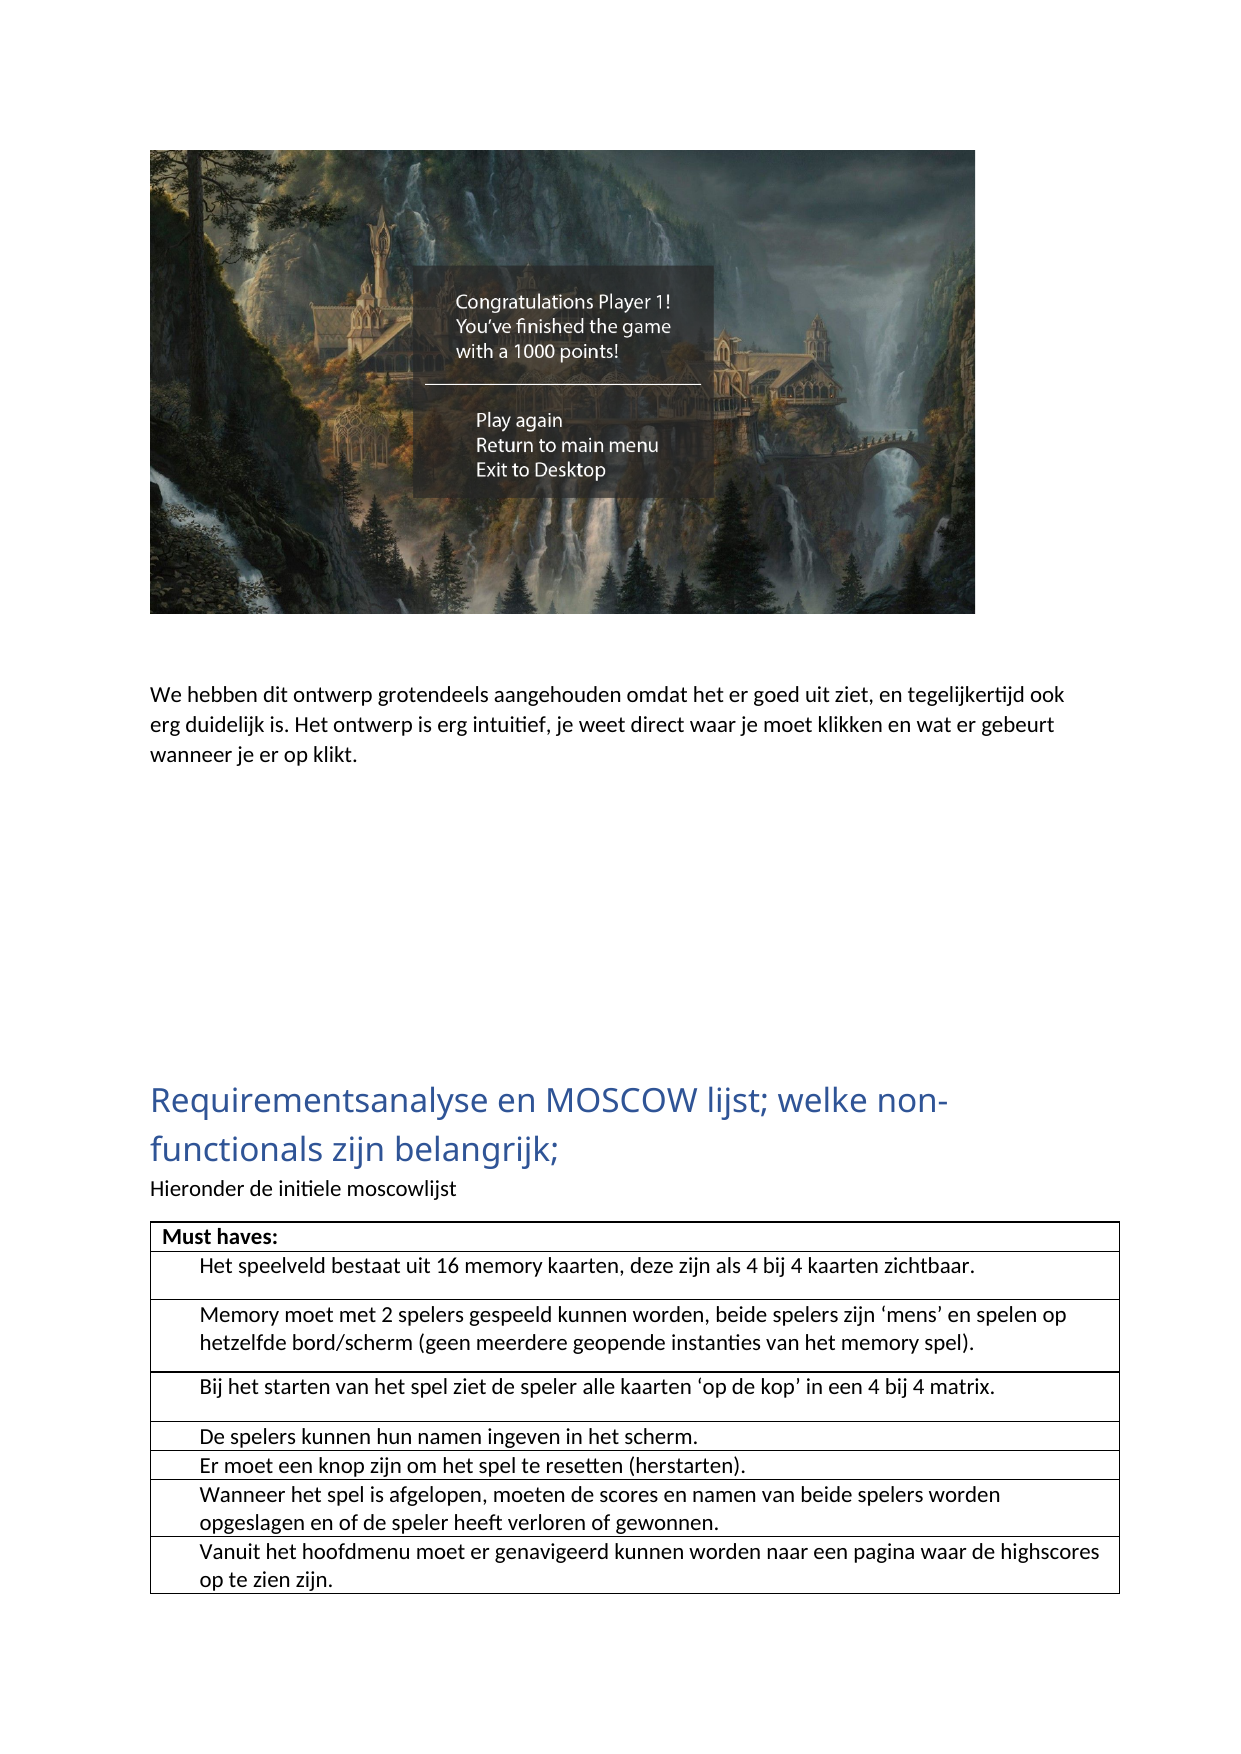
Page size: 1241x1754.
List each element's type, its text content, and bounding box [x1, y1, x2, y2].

text We hebben dit ontwerp grotendeels aangehouden omdat het er goed uit ziet, en tegelijkertijd ook erg duidelijk is. Het ontwerp is erg intuitief, je weet direct waar je moet klikken en wat er gebeurt wanneer je er op klikt. [150, 680, 1090, 768]
table_cell De spelers kunnen hun namen ingeven in het scherm. [151, 1422, 1119, 1450]
table_header Must haves: [151, 1223, 1119, 1251]
table_cell Bij het starten van het spel ziet de speler alle kaarten ‘op de kop’ in een 4 bij 4 matrix. [151, 1373, 1119, 1421]
table_cell Wanneer het spel is afgelopen, moeten de scores en namen van beide spelers worden opgeslagen en of de speler heeft verloren of gewonnen. [151, 1480, 1119, 1536]
picture [150, 150, 976, 614]
text Hieronder de initiele moscowlijst [150, 1174, 1090, 1203]
table_cell Er moet een knop zijn om het spel te resetten (herstarten). [151, 1451, 1119, 1479]
subtitle Requirementsanalyse en MOSCOW lijst; welke non-functionals zijn belangrijk; [150, 1077, 1090, 1171]
table_cell Memory moet met 2 spelers gespeeld kunnen worden, beide spelers zijn ‘mens’ en spelen op hetzelfde bord/scherm (geen meerdere geopende instanties van het memory spel). [151, 1300, 1119, 1371]
table_cell Het speelveld bestaat uit 16 memory kaarten, deze zijn als 4 bij 4 kaarten zichtbaar. [151, 1252, 1119, 1299]
table_cell Vanuit het hoofdmenu moet er genavigeerd kunnen worden naar een pagina waar de highscores op te zien zijn. [151, 1537, 1119, 1593]
